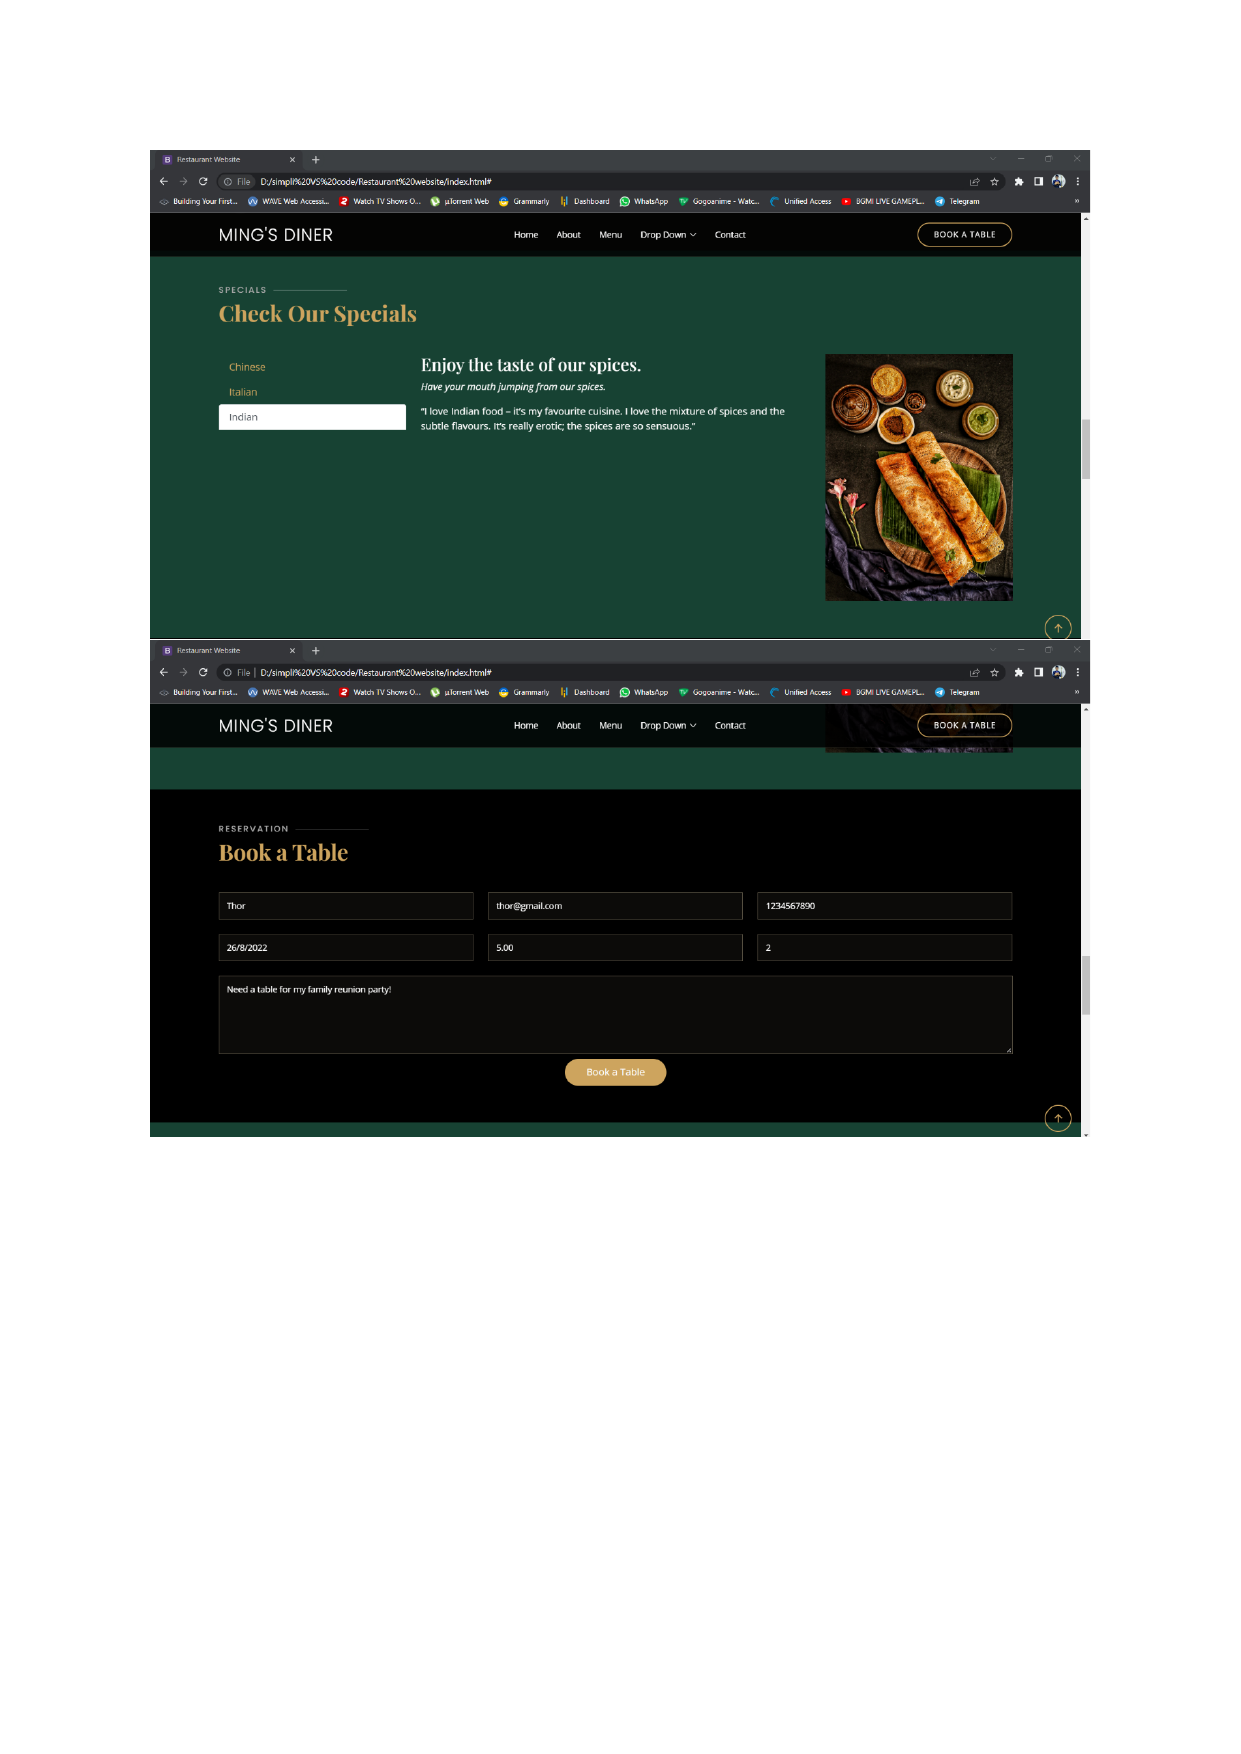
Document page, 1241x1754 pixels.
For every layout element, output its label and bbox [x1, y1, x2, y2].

picture [150, 150, 1091, 639]
picture [150, 640, 1091, 1137]
